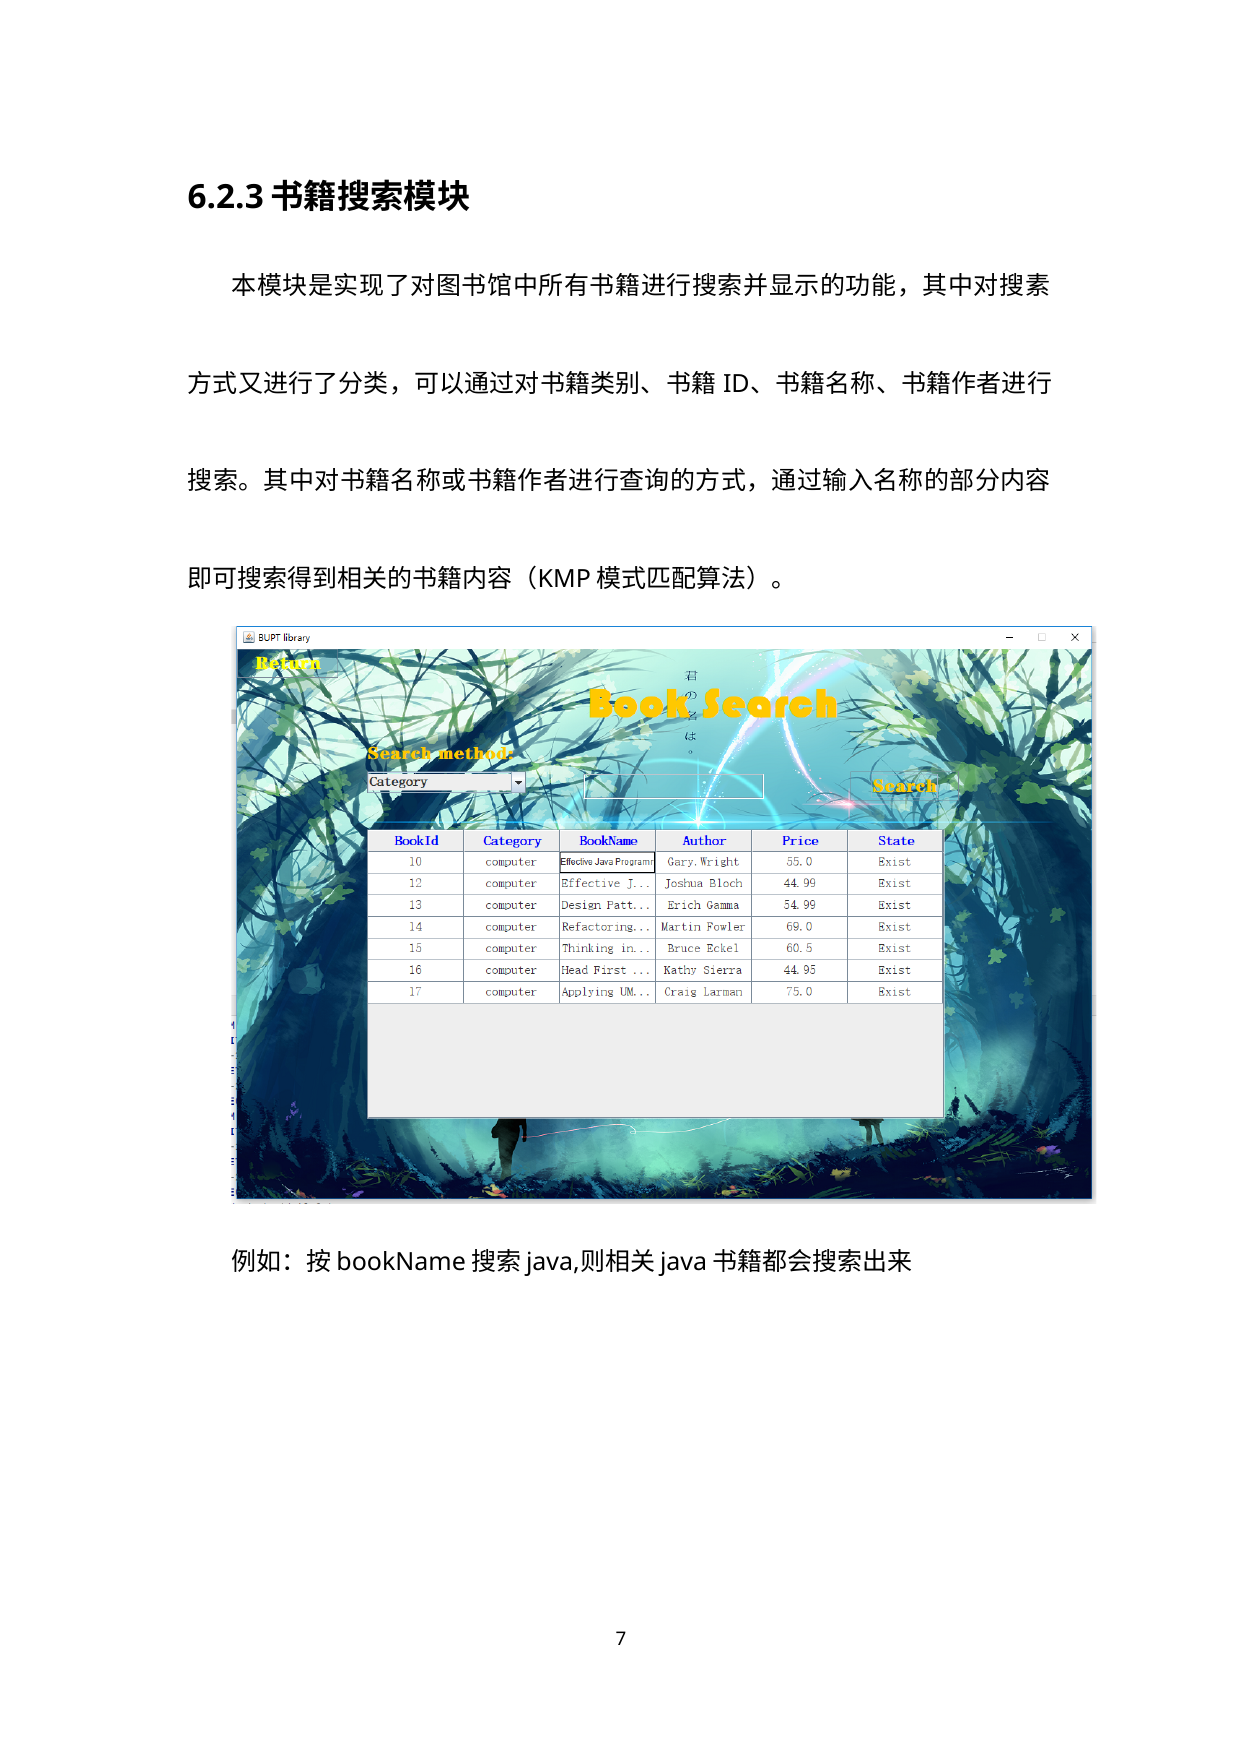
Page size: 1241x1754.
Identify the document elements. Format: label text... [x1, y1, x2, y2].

text 例如：按bookName搜索java,则相关java书籍都会搜索出来 [187, 1227, 1053, 1292]
picture [231, 626, 1097, 1204]
text 本模块是实现了对图书馆中所有书籍进行搜索并显示的功能，其中对搜素方式又进行了分类，可以通过对书籍类别、书籍ID、书籍名称、书籍作者进行搜索。其中对书籍名称或书籍作者进行查询的方式，通过输入名称的部分内容即可搜索得到相关的书籍内容（KMP模式匹配算法）。 [187, 251, 1053, 609]
text 6.2.3书籍搜索模块 [187, 162, 1053, 227]
